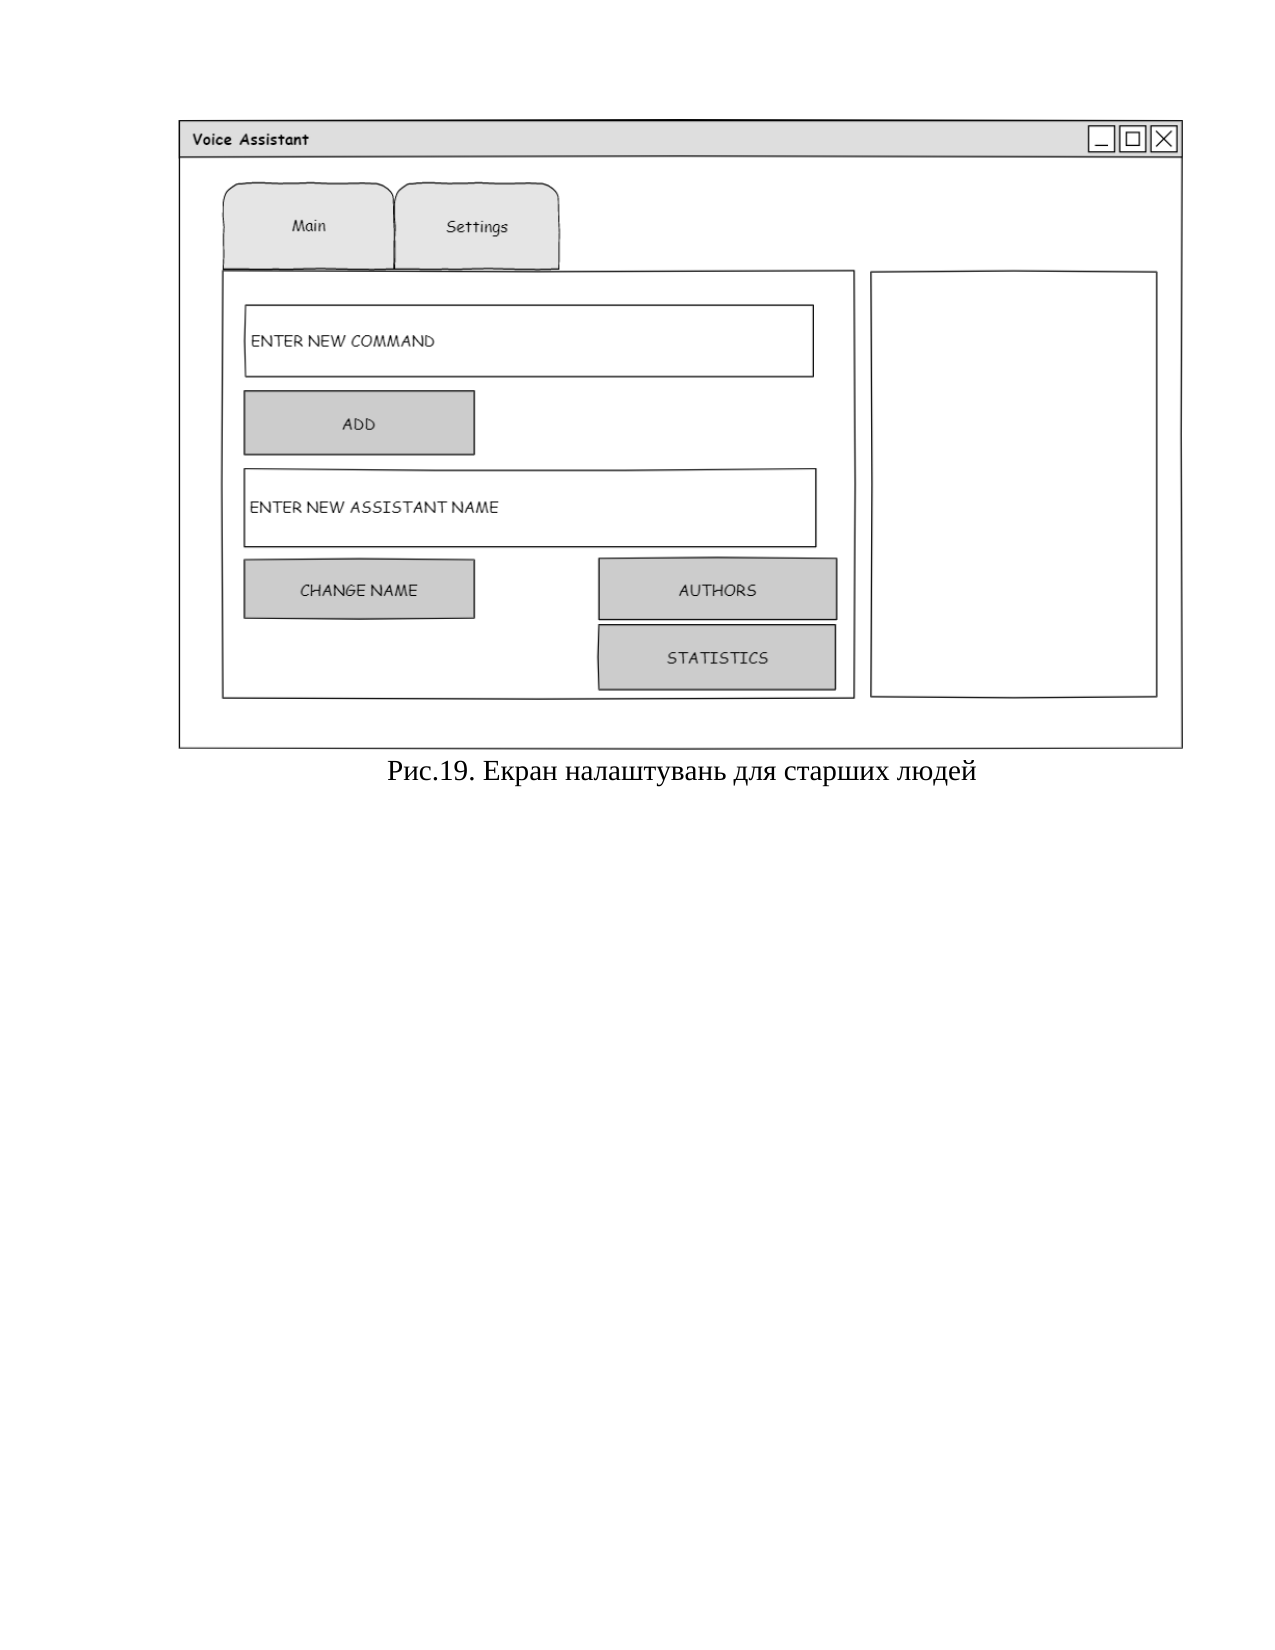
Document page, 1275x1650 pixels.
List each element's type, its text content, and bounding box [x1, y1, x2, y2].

text Рис.19. Екран налаштувань для старших людей [177, 754, 1186, 787]
picture [177, 118, 1187, 754]
